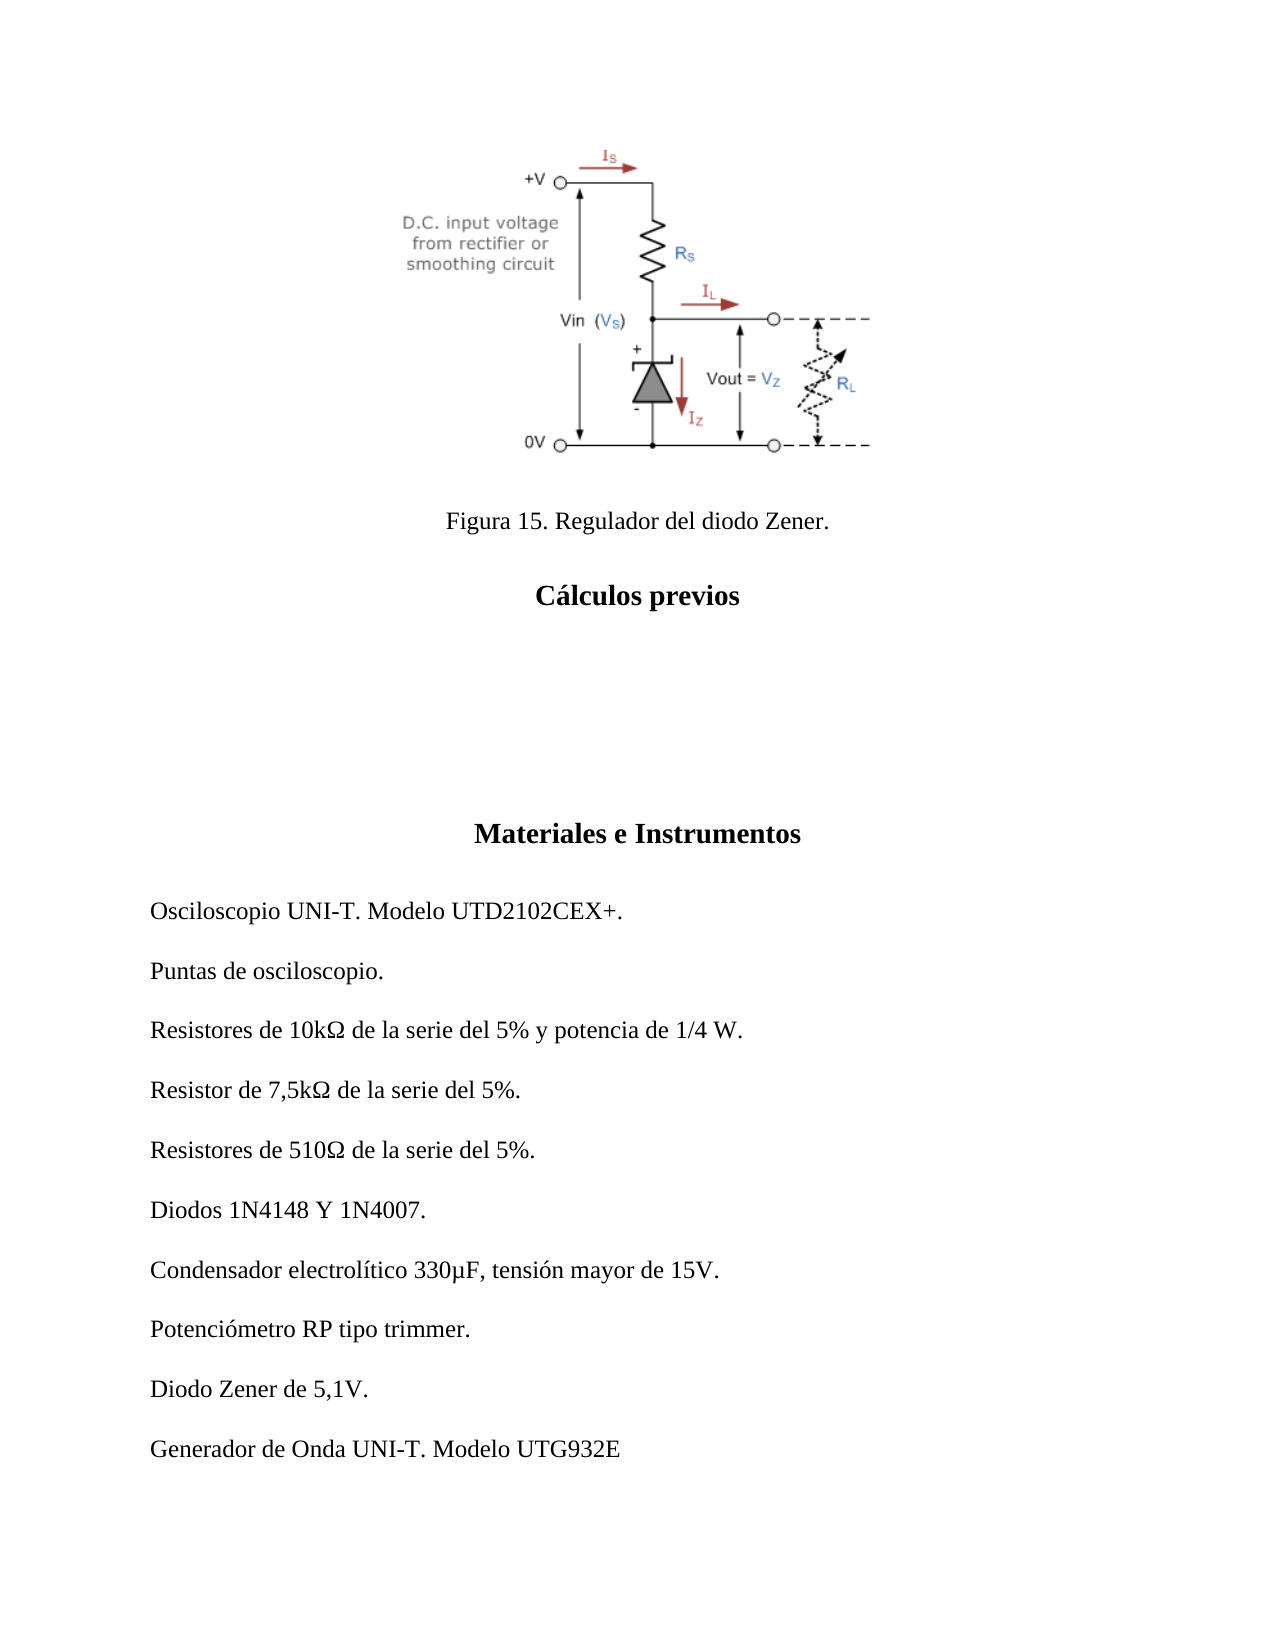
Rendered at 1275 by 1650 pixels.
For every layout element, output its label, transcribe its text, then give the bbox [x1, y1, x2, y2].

text Potenciómetro RP tipo trimmer. [150, 1314, 1125, 1343]
text Osciloscopio UNI-T. Modelo UTD2102CEX+. [150, 896, 1125, 925]
text Condensador electrolítico 330µF, tensión mayor de 15V. [150, 1255, 1125, 1283]
text Resistor de 7,5kΩ de la serie del 5%. [150, 1075, 1125, 1104]
text Materiales e Instrumentos [150, 816, 1125, 850]
text Diodo Zener de 5,1V. [150, 1374, 1125, 1403]
text Cálculos previos [150, 578, 1125, 612]
text Puntas de osciloscopio. [150, 956, 1125, 984]
text Resistores de 510Ω de la serie del 5%. [150, 1135, 1125, 1164]
text Generador de Onda UNI-T. Modelo UTG932E [150, 1434, 1125, 1463]
text Diodos 1N4148 Y 1N4007. [150, 1195, 1125, 1224]
text Resistores de 10kΩ de la serie del 5% y potencia de 1/4 W. [150, 1016, 1125, 1044]
picture [387, 150, 888, 463]
text Figura 15. Regulador del diodo Zener. [150, 506, 1125, 534]
